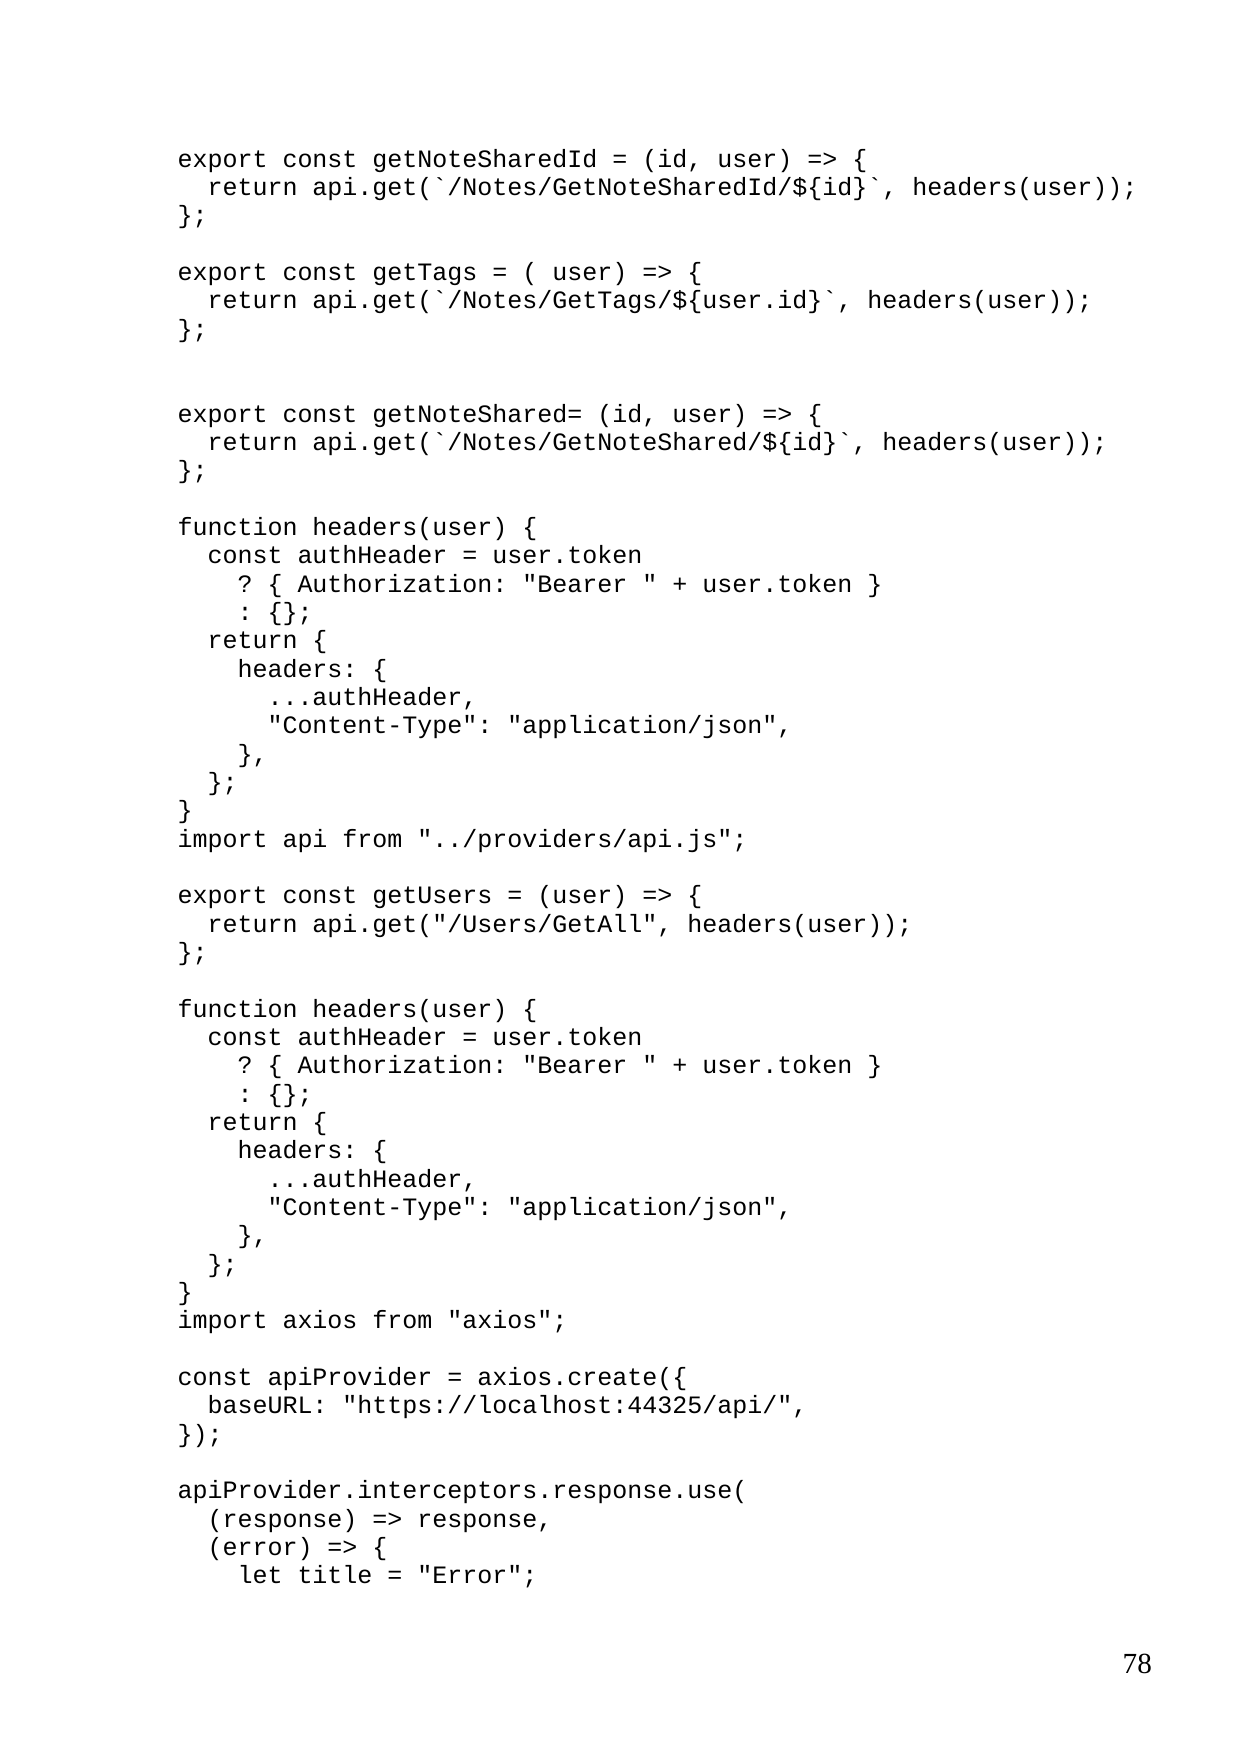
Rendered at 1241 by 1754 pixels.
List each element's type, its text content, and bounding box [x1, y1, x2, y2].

text "Content-Type": "application/json", [177, 1195, 1152, 1223]
text baseURL: "https://localhost:44325/api/", [177, 1393, 1152, 1421]
text ...authHeader, [177, 1166, 1152, 1195]
text return { [177, 628, 1152, 656]
text }; [177, 203, 1152, 231]
text export const getUsers = (user) => { [177, 883, 1152, 911]
text }; [177, 1251, 1152, 1280]
text return api.get(`/Notes/GetNoteSharedId/${id}`, headers(user)); [177, 175, 1152, 203]
text import api from "../providers/api.js"; [177, 826, 1152, 855]
text ? { Authorization: "Bearer " + user.token } [177, 1053, 1152, 1081]
text : {}; [177, 600, 1152, 628]
text let title = "Error"; [177, 1563, 1152, 1591]
text return api.get(`/Notes/GetTags/${user.id}`, headers(user)); [177, 288, 1152, 316]
text }); [177, 1421, 1152, 1450]
text return { [177, 1110, 1152, 1138]
text headers: { [177, 656, 1152, 685]
text const authHeader = user.token [177, 543, 1152, 571]
text }; [177, 940, 1152, 968]
text (error) => { [177, 1535, 1152, 1563]
text } [177, 1280, 1152, 1308]
text }; [177, 770, 1152, 798]
text function headers(user) { [177, 515, 1152, 543]
text apiProvider.interceptors.response.use( [177, 1478, 1152, 1506]
text }, [177, 741, 1152, 770]
text return api.get("/Users/GetAll", headers(user)); [177, 911, 1152, 940]
text }; [177, 316, 1152, 345]
text ? { Authorization: "Bearer " + user.token } [177, 571, 1152, 600]
text "Content-Type": "application/json", [177, 713, 1152, 741]
text } [177, 798, 1152, 826]
text const apiProvider = axios.create({ [177, 1365, 1152, 1393]
text ...authHeader, [177, 685, 1152, 713]
text (response) => response, [177, 1506, 1152, 1535]
text export const getNoteShared= (id, user) => { [177, 401, 1152, 430]
text : {}; [177, 1081, 1152, 1110]
text import axios from "axios"; [177, 1308, 1152, 1336]
text return api.get(`/Notes/GetNoteShared/${id}`, headers(user)); [177, 430, 1152, 458]
text function headers(user) { [177, 996, 1152, 1025]
text const authHeader = user.token [177, 1025, 1152, 1053]
text }; [177, 458, 1152, 486]
text headers: { [177, 1138, 1152, 1166]
text }, [177, 1223, 1152, 1251]
text export const getNoteSharedId = (id, user) => { [177, 146, 1152, 175]
text export const getTags = ( user) => { [177, 260, 1152, 288]
